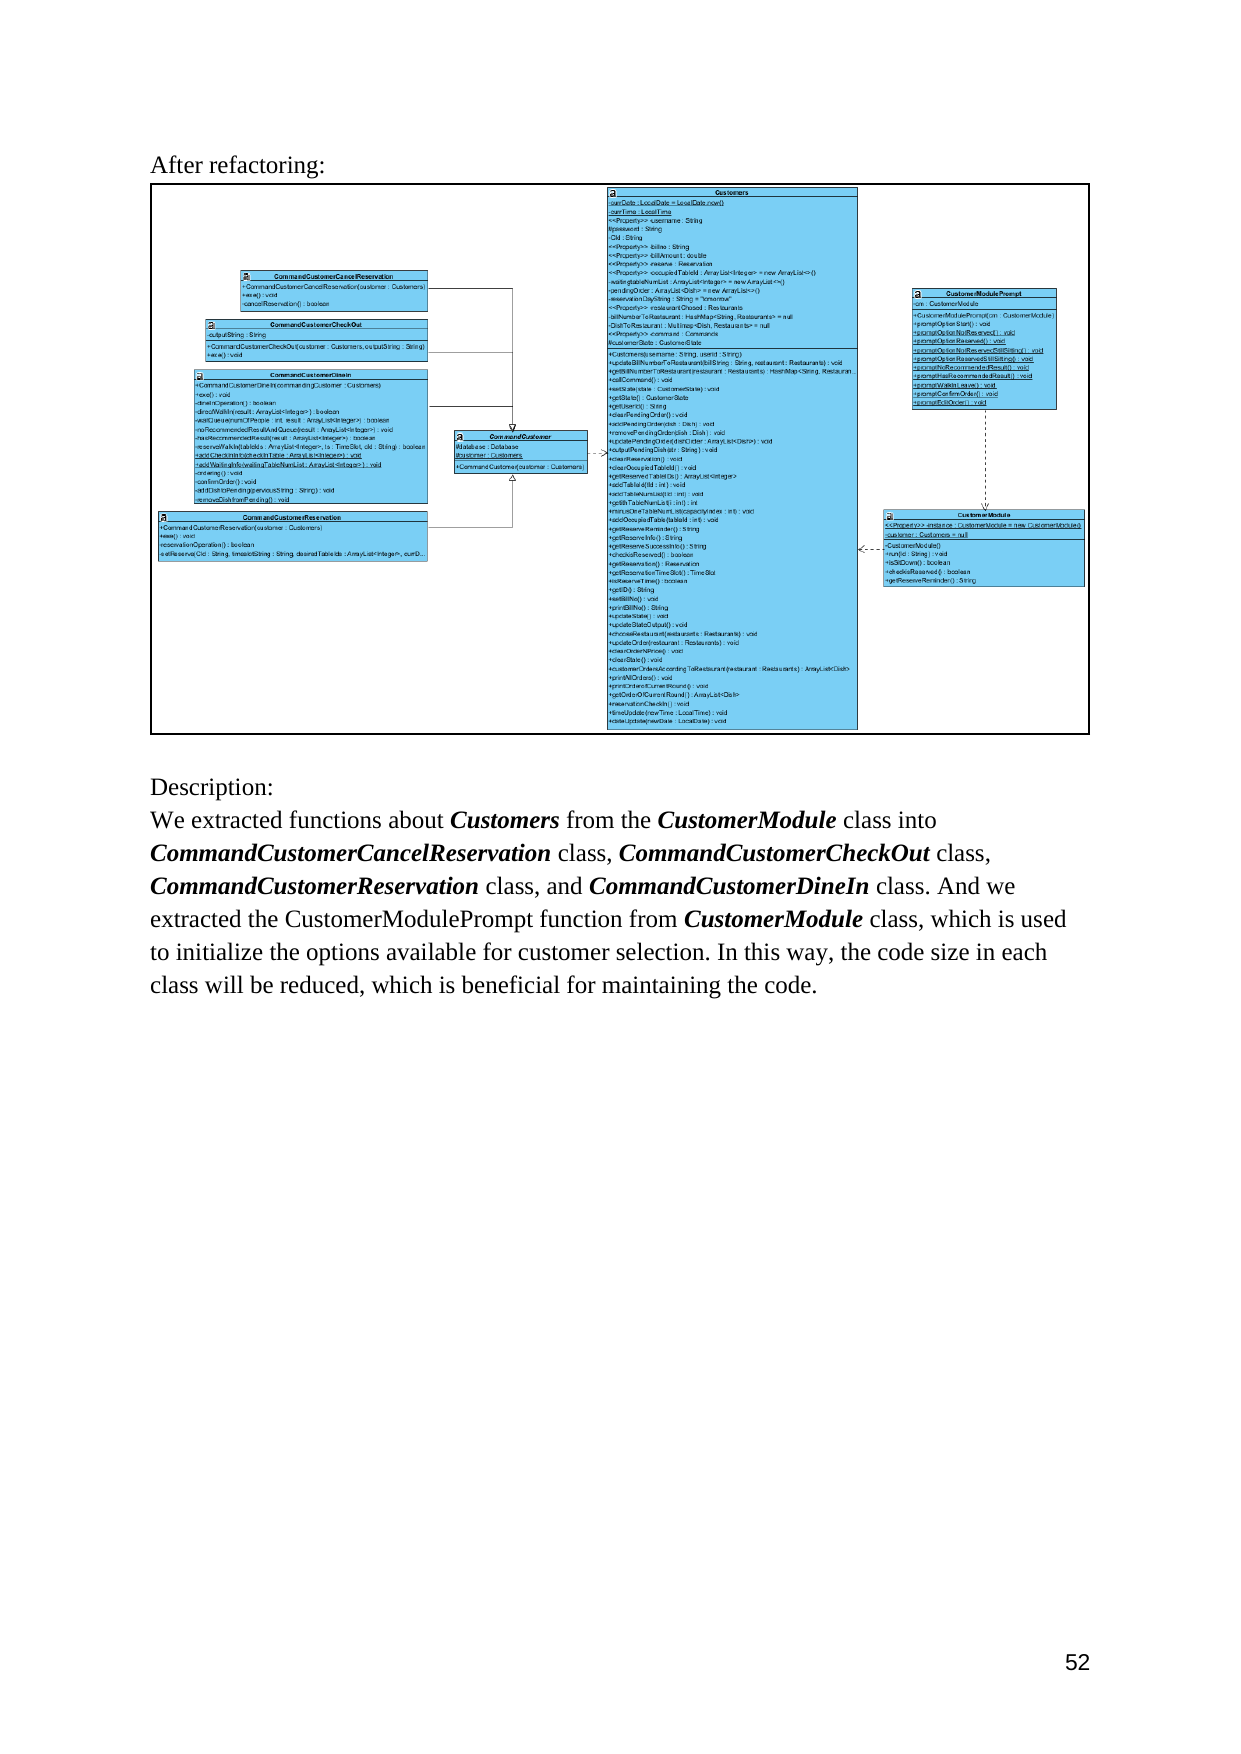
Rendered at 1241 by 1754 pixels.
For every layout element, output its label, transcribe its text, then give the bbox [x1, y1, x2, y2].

text After refactoring: [150, 150, 1090, 179]
text Description: [150, 772, 1090, 801]
text We extracted functions about Customers from the CustomerModule class into CommandCustomerCancelReservation class, CommandCustomerCheckOut class, CommandCustomerReservation class, and CommandCustomerDineIn class. And we extracted the CustomerModulePrompt function from CustomerModule class, which is used to initialize the options available for customer selection. In this way, the code size in each class will be reduced, which is beneficial for maintaining the code. [150, 805, 1090, 999]
picture [152, 185, 1088, 733]
